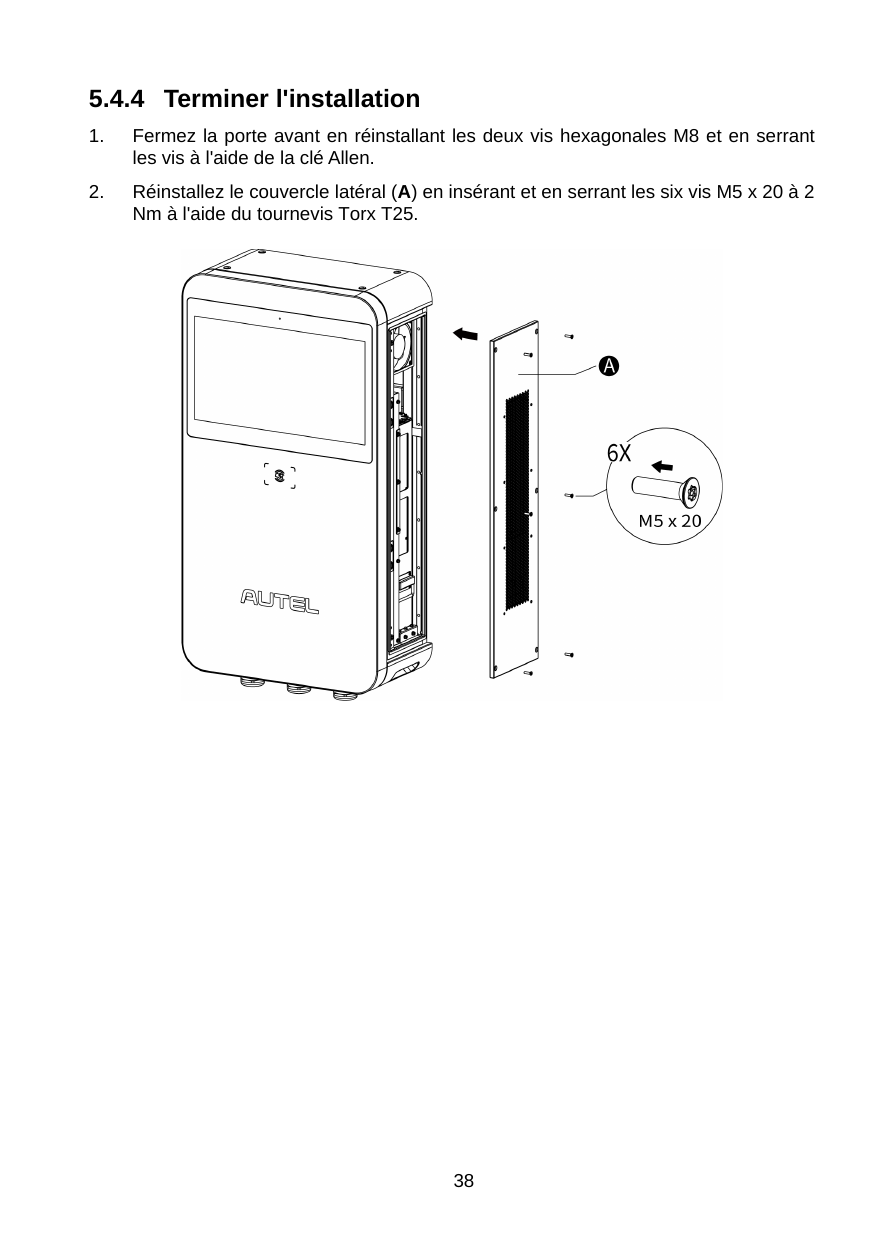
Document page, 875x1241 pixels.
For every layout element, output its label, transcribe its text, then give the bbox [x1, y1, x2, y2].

picture [181, 249, 723, 701]
list Fermez la porte avant en réinstallant les deux vis hexagonales M8 et en serrant les vis à l'aide de la clé Allen. [89, 125, 815, 168]
list Réinstallez le couvercle latéral (A) en insérant et en serrant les six vis M5 x 20 à 2 Nm à l'aide du tournevis Torx T25. [89, 181, 815, 224]
subtitle Terminer l'installation [89, 84, 815, 113]
